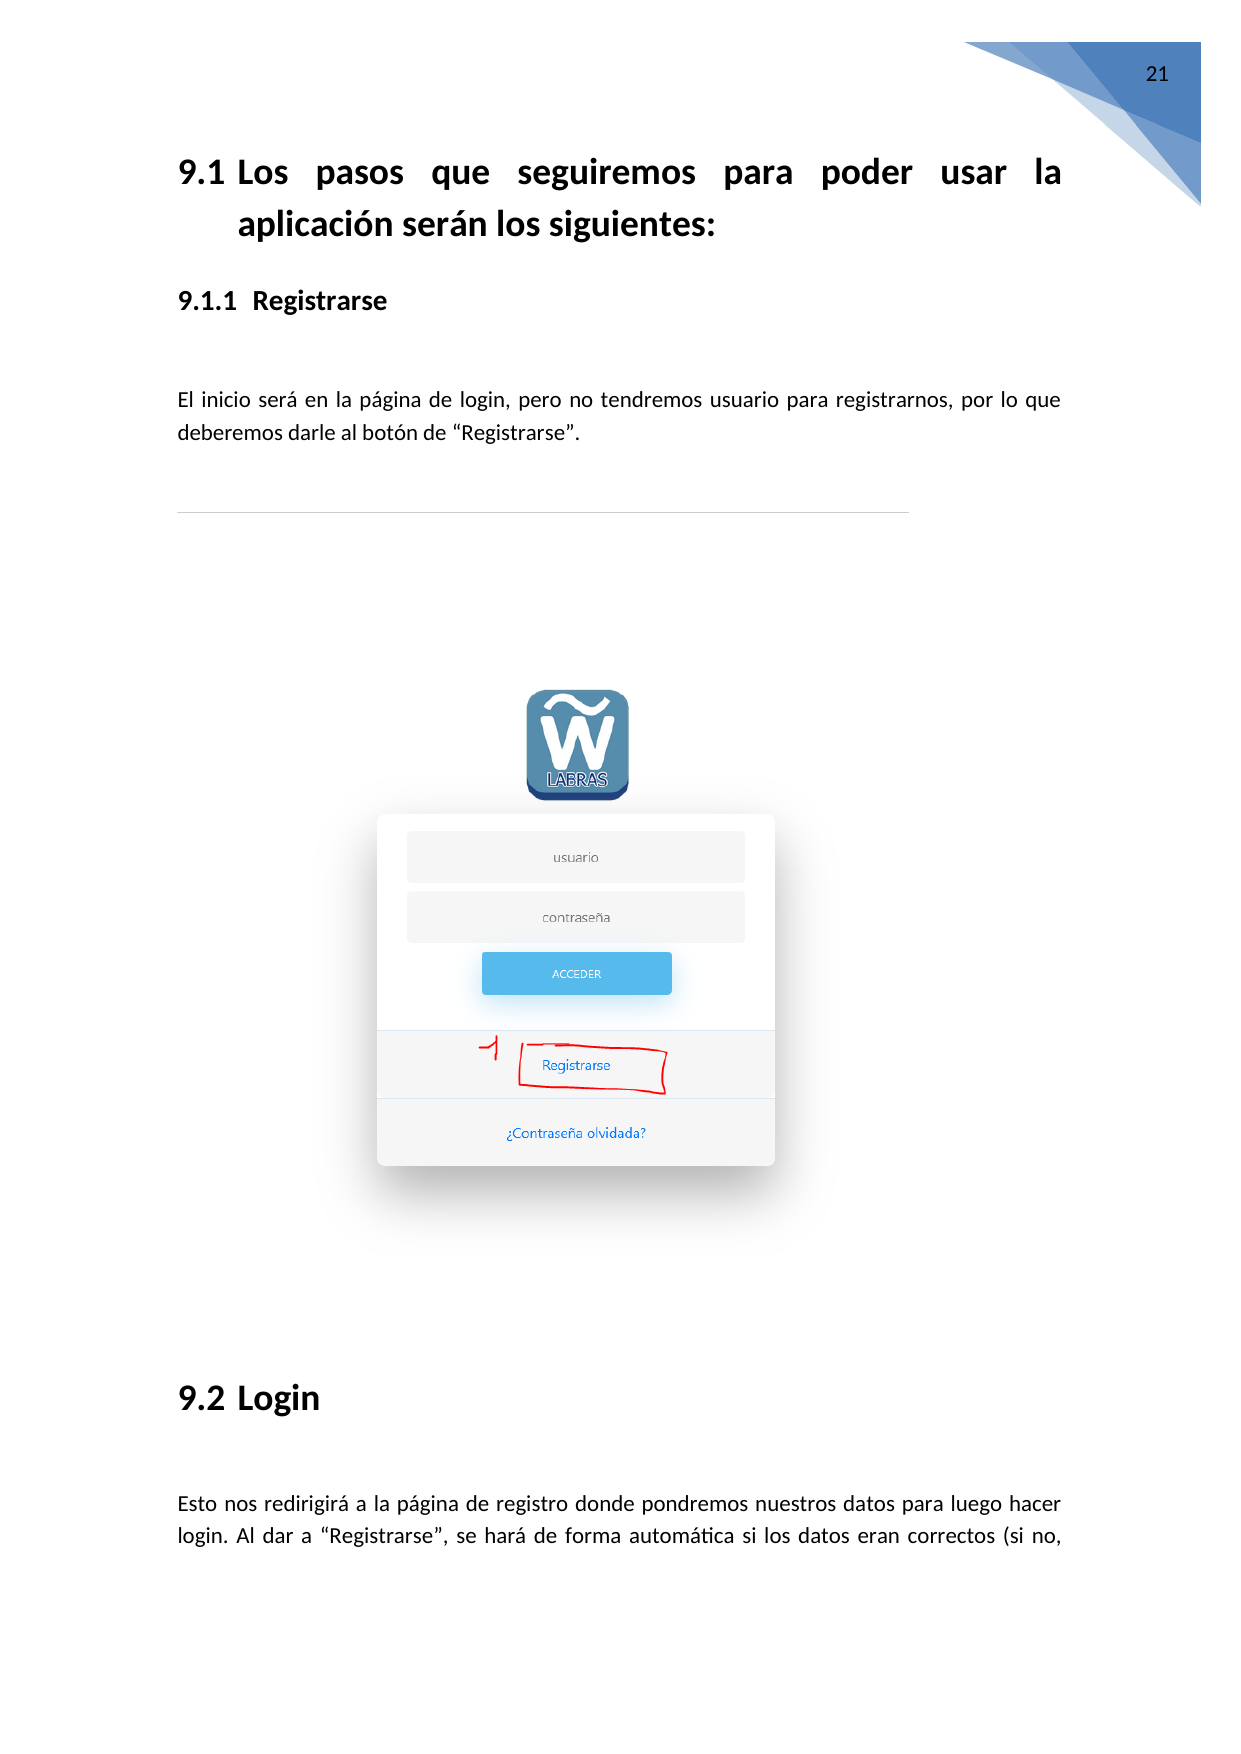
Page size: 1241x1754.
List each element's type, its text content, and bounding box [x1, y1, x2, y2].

picture [177, 512, 909, 1332]
text El inicio será en la página de login, pero no tendremos usuario para registrarnos, por lo que deberemos darle al botón de “Registrarse”. [177, 386, 1063, 446]
picture [963, 42, 1201, 206]
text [177, 1489, 1063, 1549]
subtitle Login [177, 1373, 1063, 1419]
subtitle Registrarse [177, 282, 1063, 318]
subtitle Los pasos que seguiremos para poder usar la aplicación serán los siguientes: [177, 148, 1063, 246]
